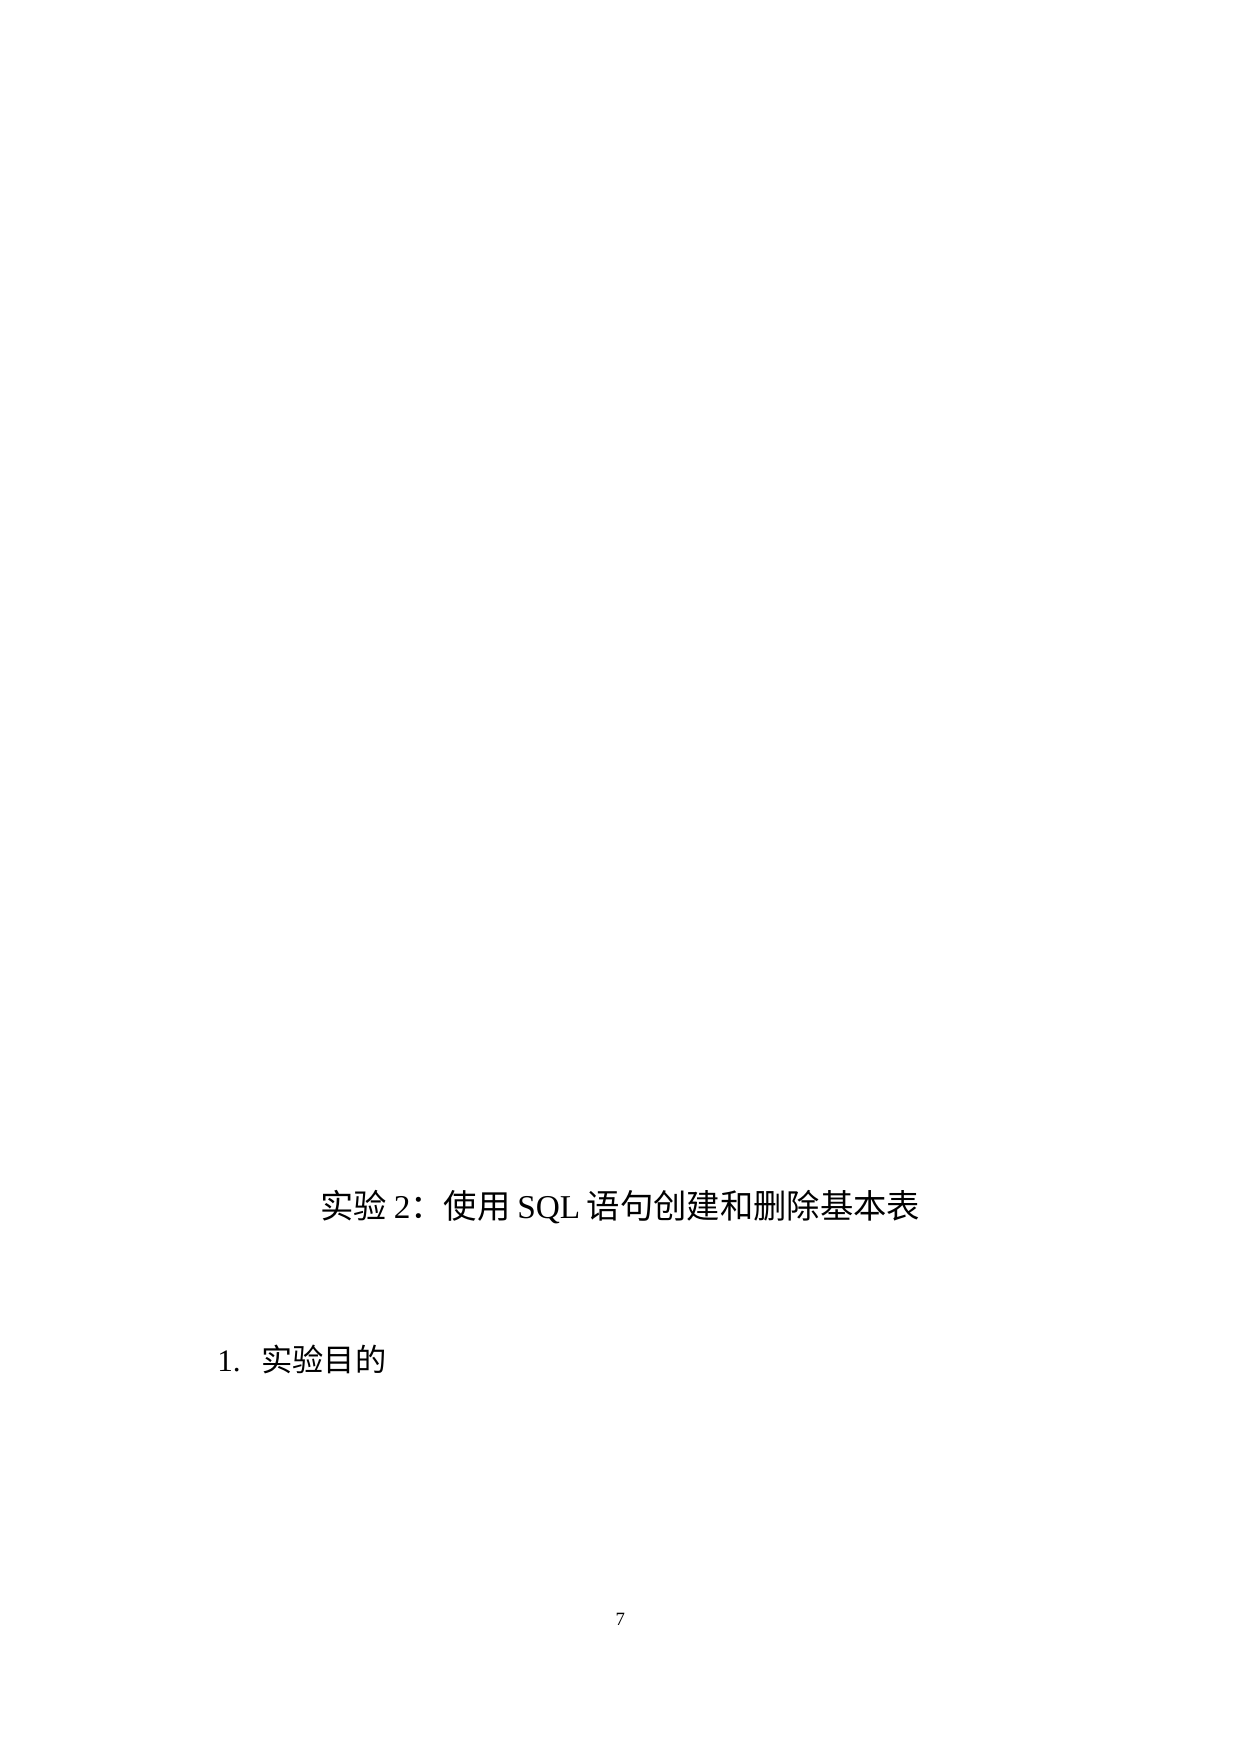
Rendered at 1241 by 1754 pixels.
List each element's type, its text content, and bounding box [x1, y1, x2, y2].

subtitle 实验目的 [217, 1325, 1053, 1390]
title 实验2：使用SQL语句创建和删除基本表 [187, 1171, 1053, 1236]
